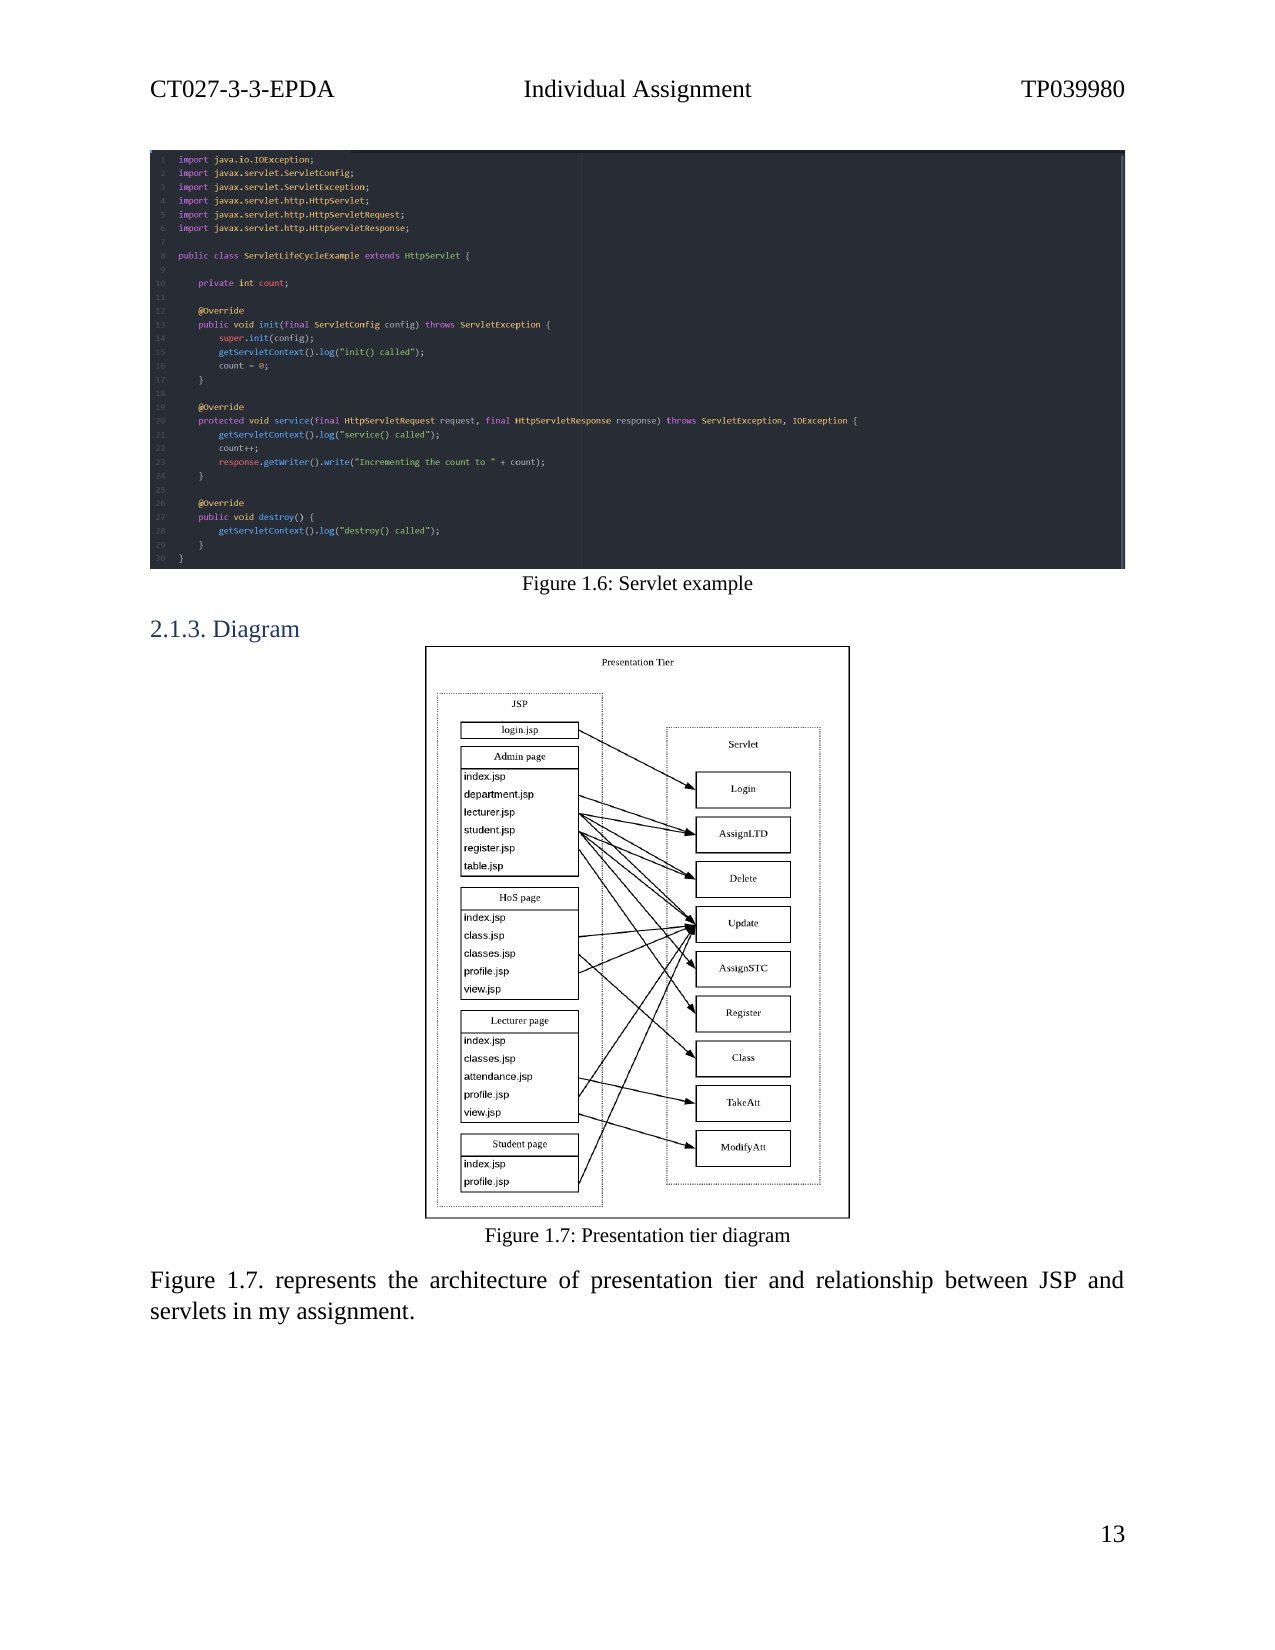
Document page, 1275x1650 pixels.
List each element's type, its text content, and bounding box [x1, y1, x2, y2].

subtitle 2.1.3. Diagram [150, 614, 1125, 642]
text Figure 1.7. represents the architecture of presentation tier and relationship between JSP and servlets in my assignment. [150, 1265, 1125, 1325]
picture [150, 150, 1125, 569]
picture [402, 644, 873, 1221]
text Figure 1.7: Presentation tier diagram [150, 1223, 1125, 1247]
text Figure 1.6: Servlet example [150, 571, 1125, 595]
